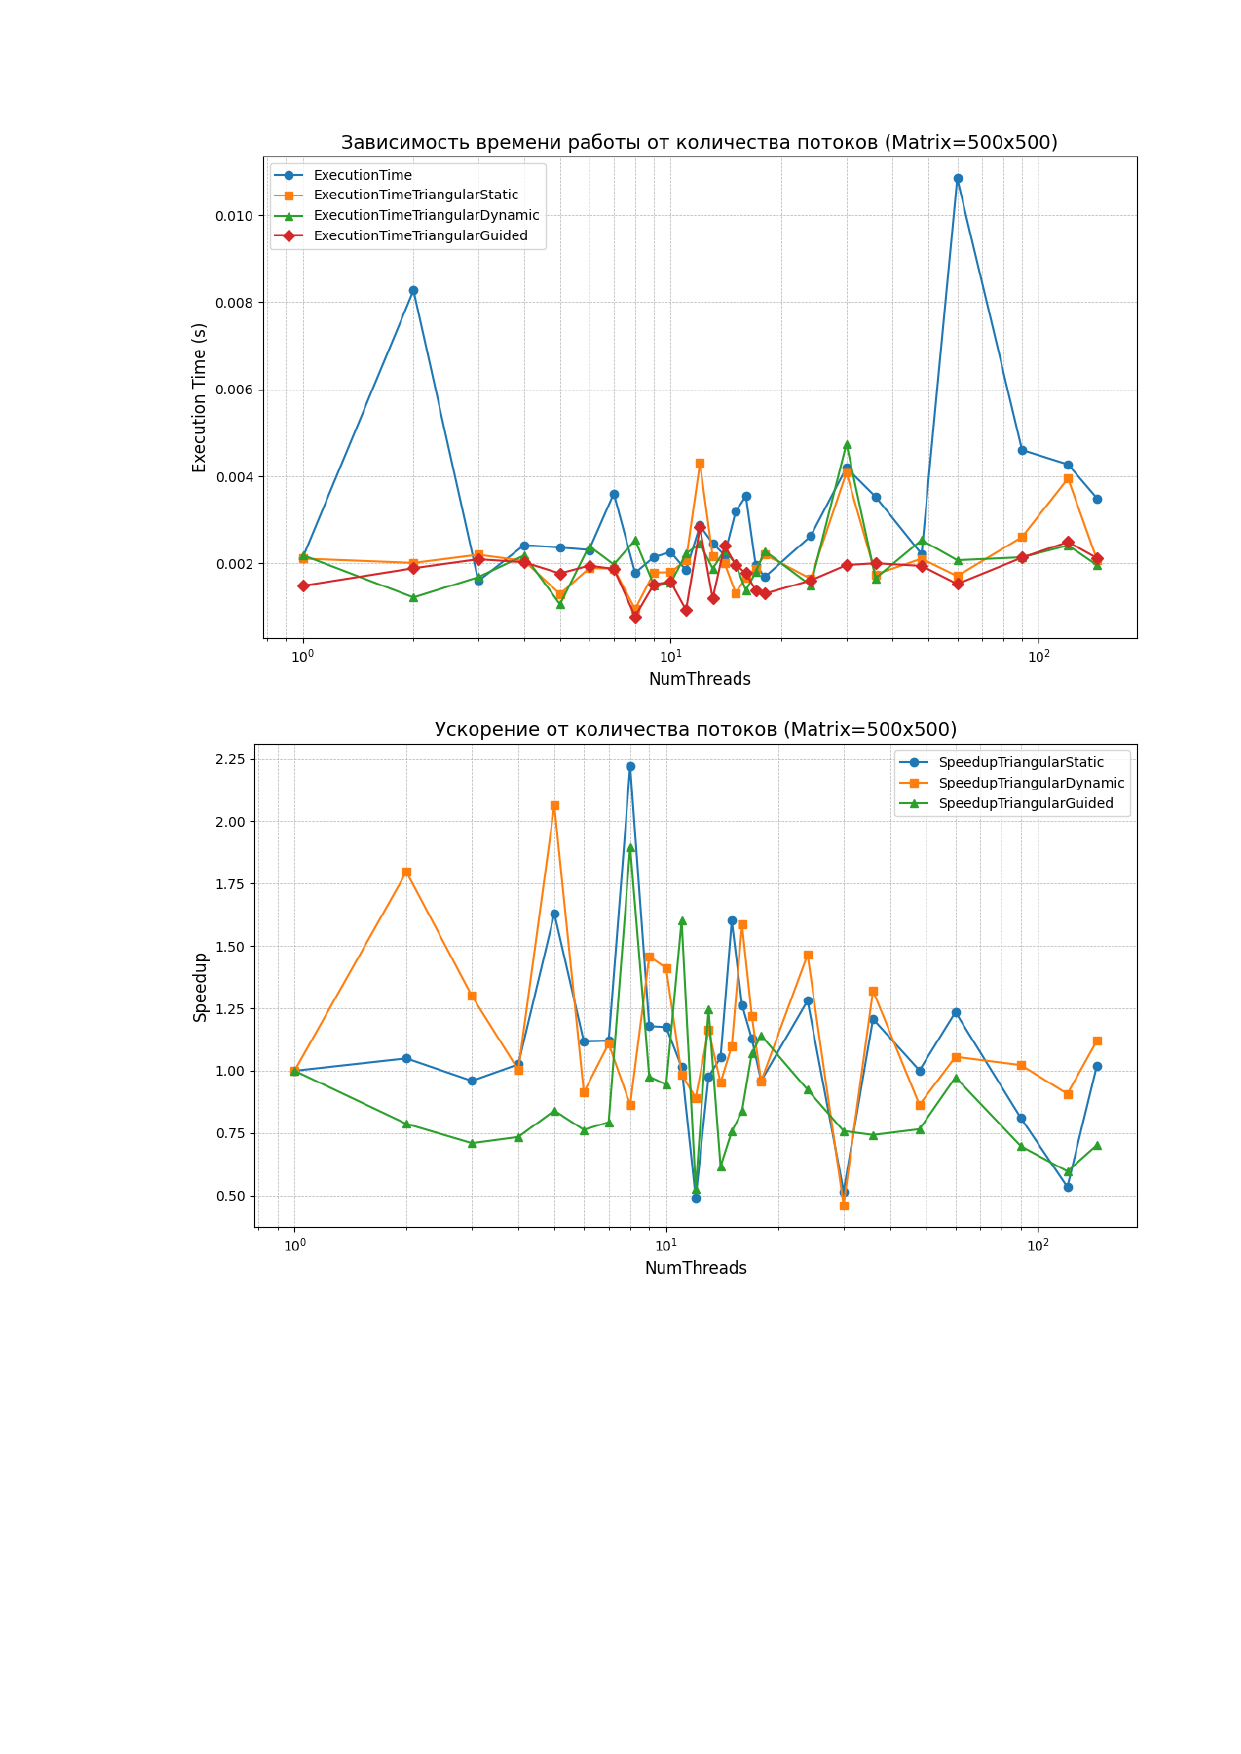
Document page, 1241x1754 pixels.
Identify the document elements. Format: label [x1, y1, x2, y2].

picture [177, 118, 1151, 703]
picture [177, 707, 1151, 1292]
